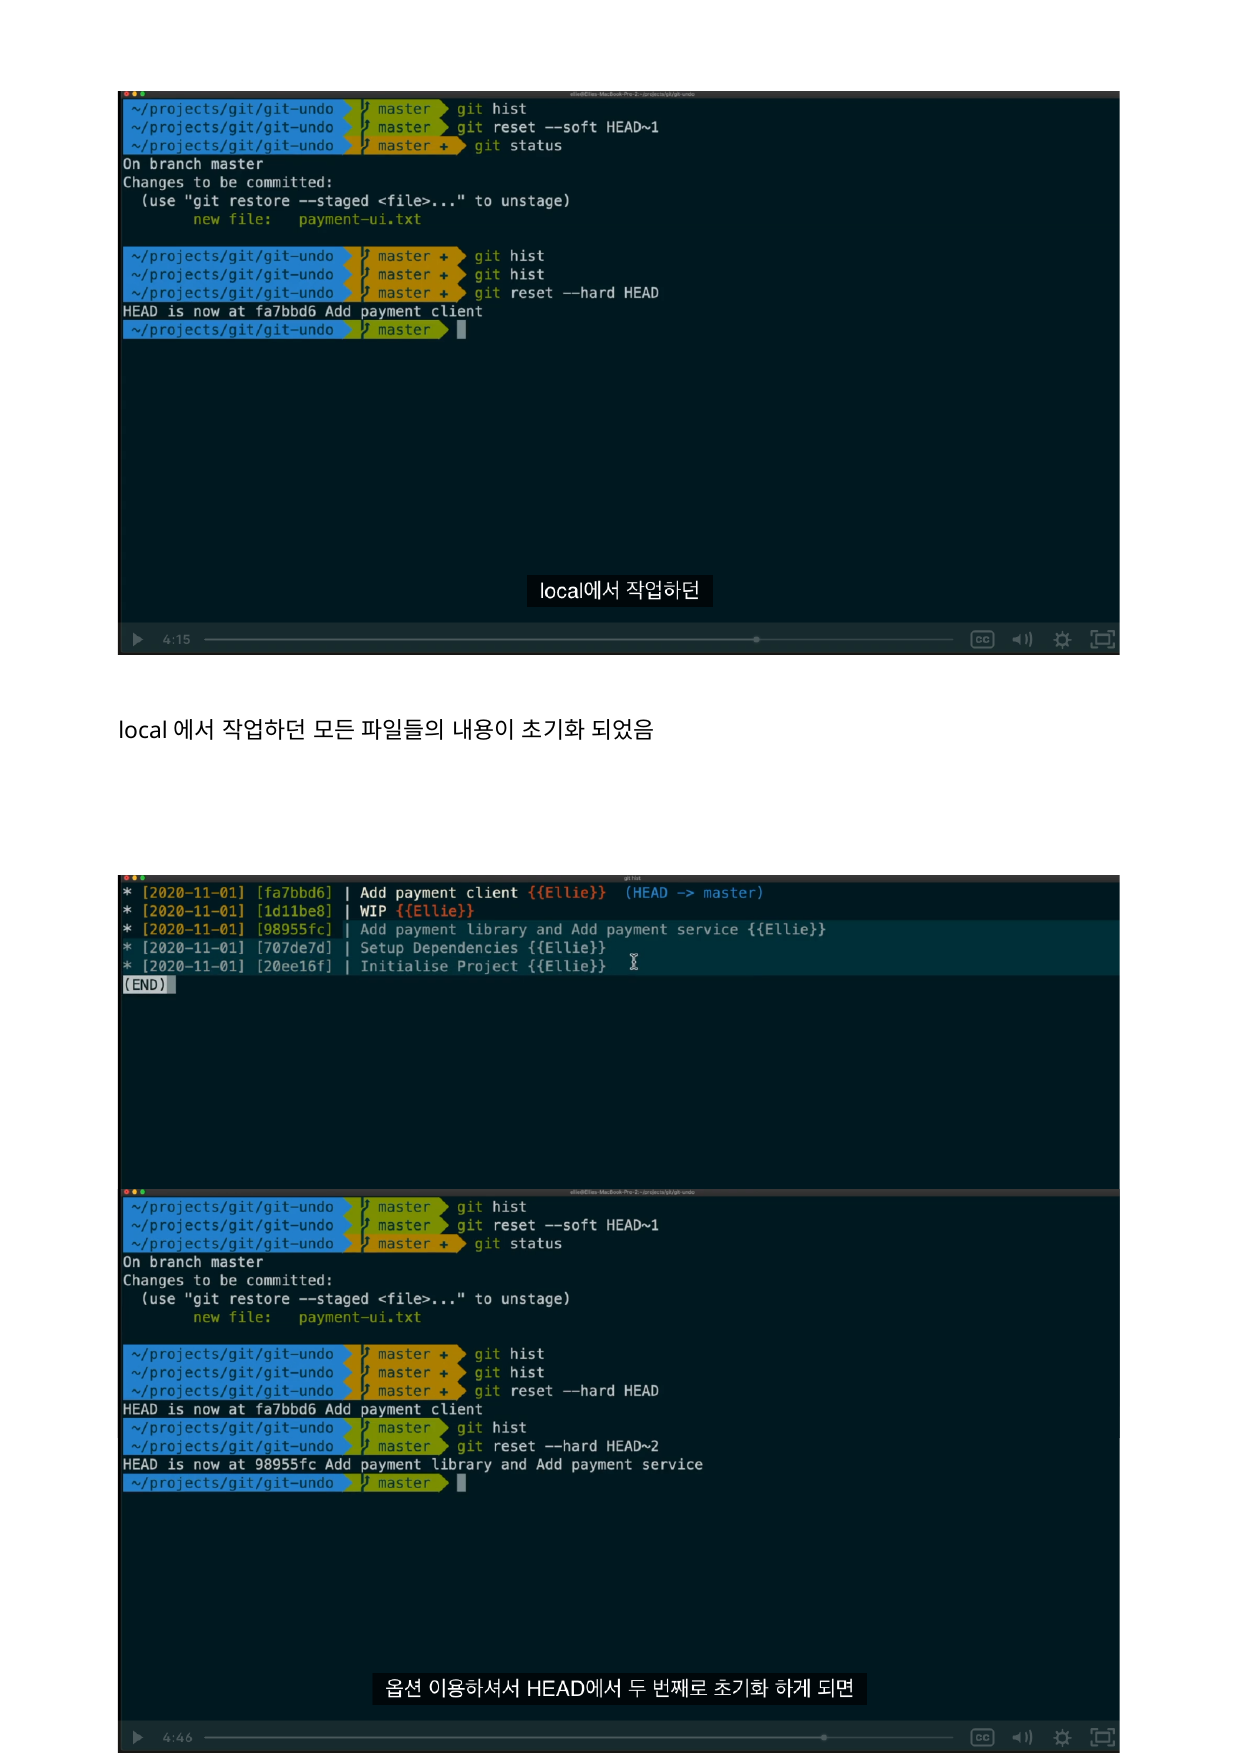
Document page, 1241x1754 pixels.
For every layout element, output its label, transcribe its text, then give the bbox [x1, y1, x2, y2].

text local 에서 작업하던 모든 파일들의 내용이 초기화 되었음 [118, 712, 1122, 745]
picture [119, 92, 1118, 654]
picture [119, 875, 1118, 1752]
